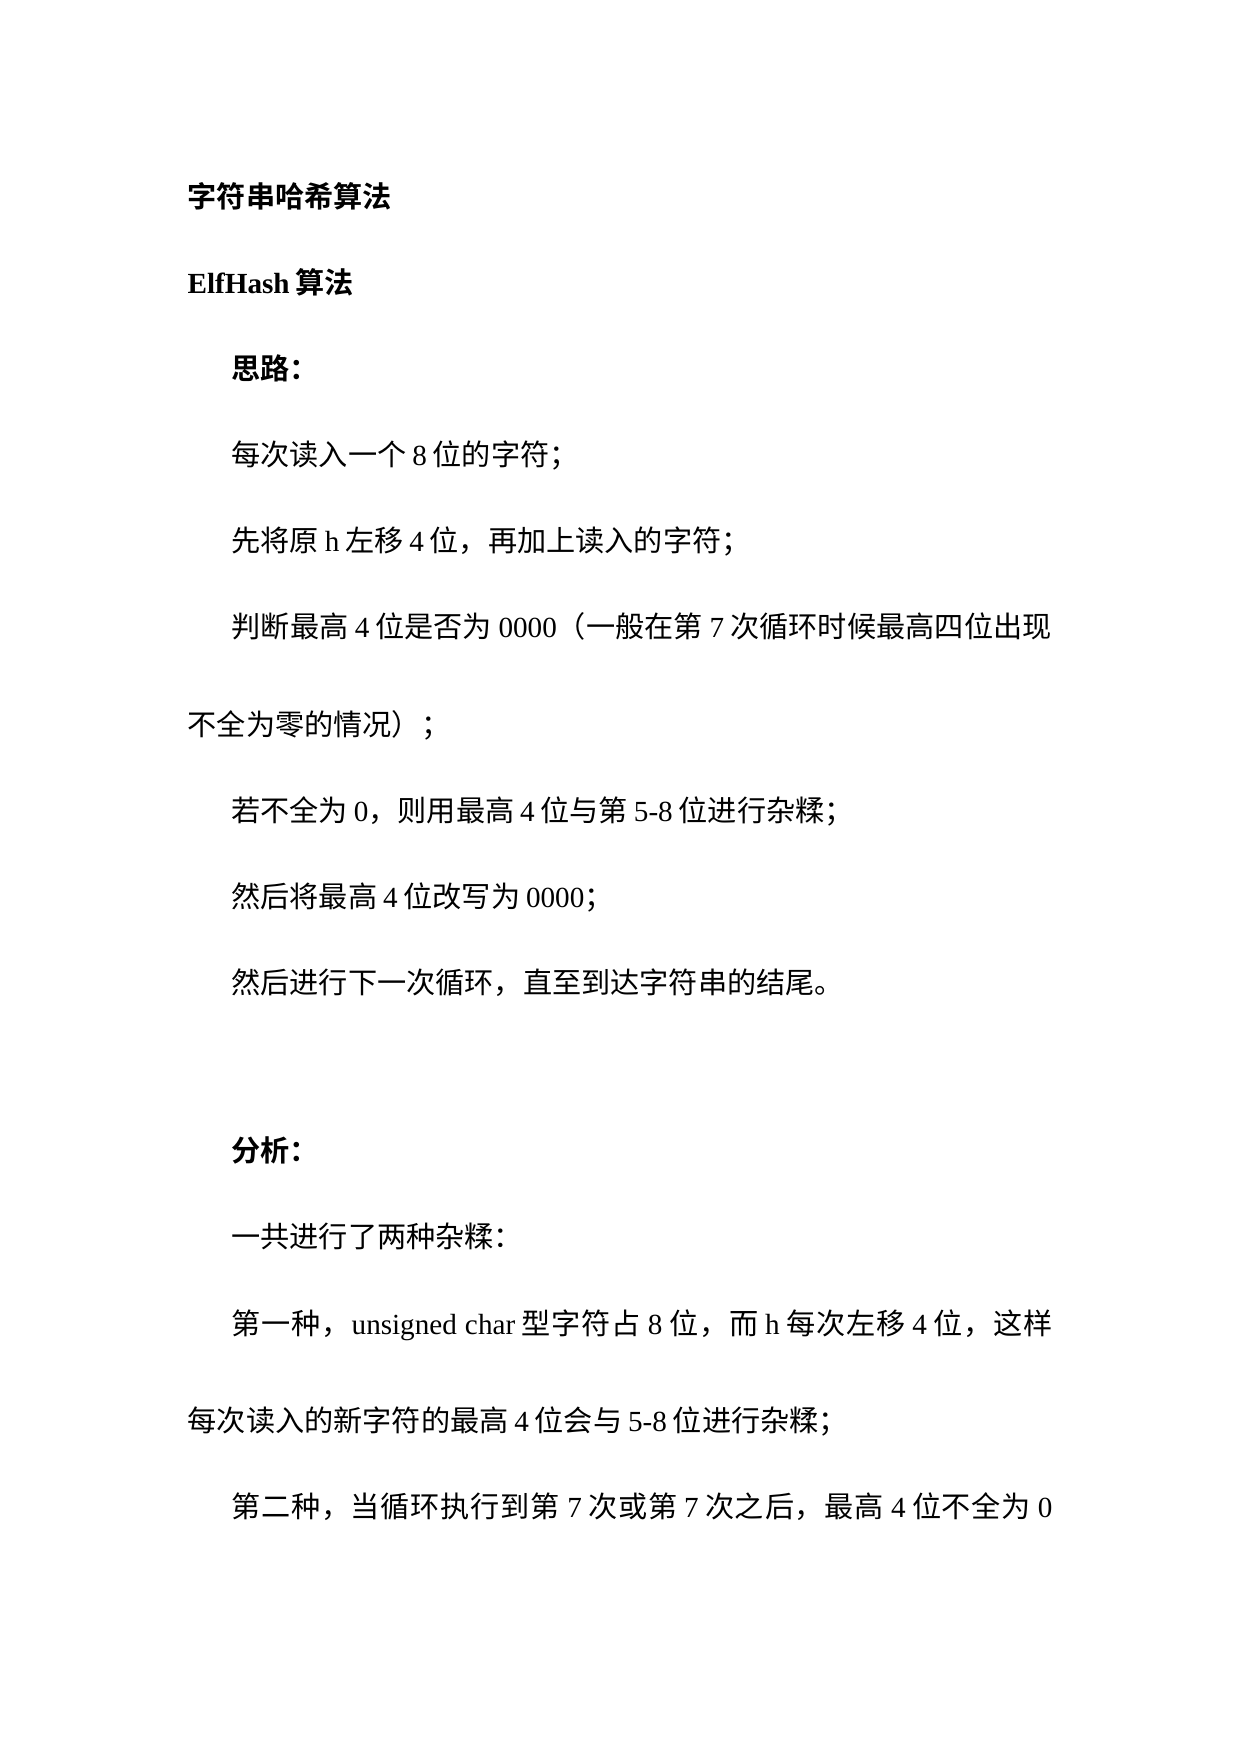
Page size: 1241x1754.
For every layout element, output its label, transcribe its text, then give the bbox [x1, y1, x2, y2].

text 分析： [187, 1117, 1053, 1182]
text 然后进行下一次循环，直至到达字符串的结尾。 [187, 949, 1053, 1014]
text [187, 1472, 1053, 1537]
text 判断最高4位是否为0000（一般在第7次循环时候最高四位出现不全为零的情况）； [187, 593, 1053, 755]
text 一共进行了两种杂糅： [187, 1203, 1053, 1268]
text 第一种，unsigned char型字符占8位，而h每次左移4位，这样每次读入的新字符的最高4位会与5-8位进行杂糅； [187, 1289, 1053, 1451]
text 然后将最高4位改写为0000； [187, 862, 1053, 927]
text 每次读入一个8位的字符； [187, 420, 1053, 485]
text 思路： [187, 334, 1053, 399]
text 若不全为0，则用最高4位与第5-8位进行杂糅； [187, 776, 1053, 841]
subtitle ElfHash算法 [187, 248, 1053, 313]
subtitle 字符串哈希算法 [187, 162, 1053, 227]
text 先将原h左移4位，再加上读入的字符； [187, 507, 1053, 572]
